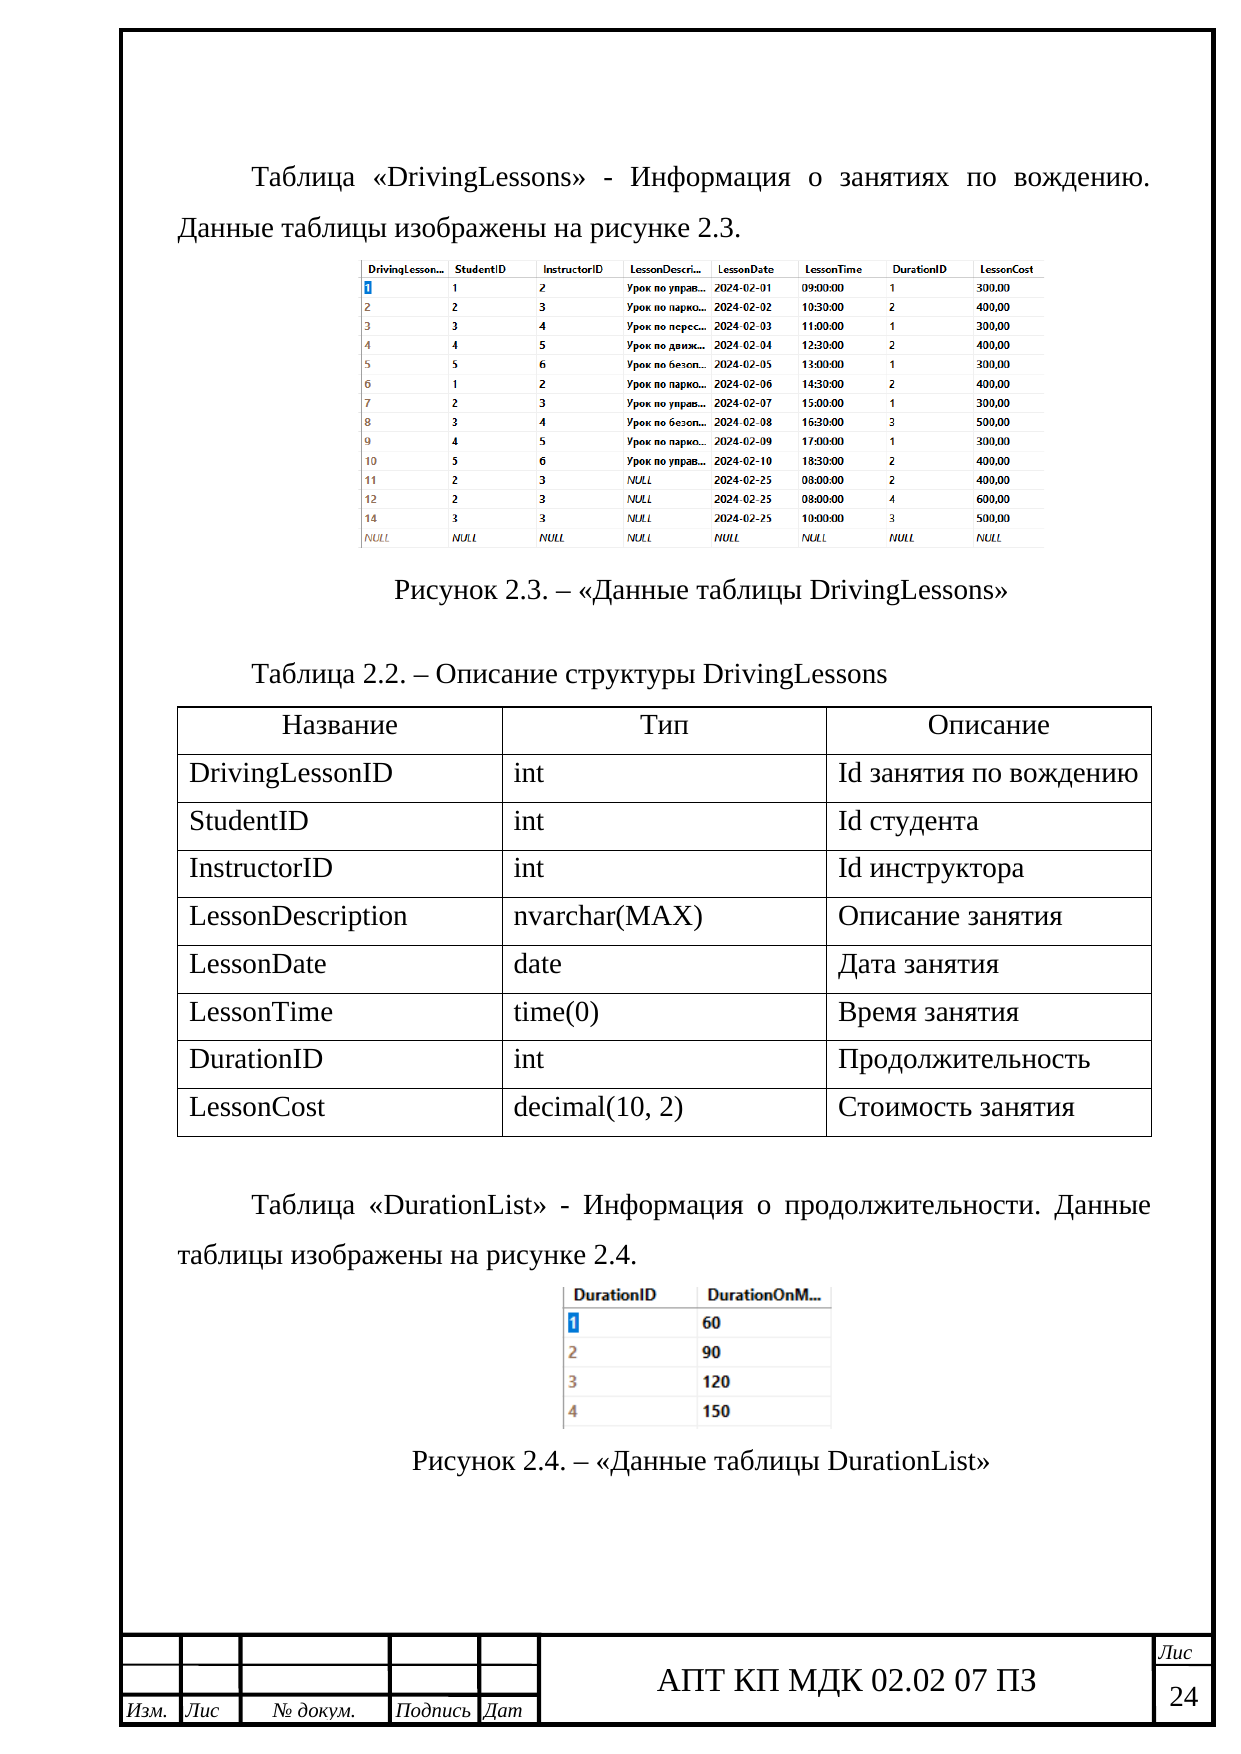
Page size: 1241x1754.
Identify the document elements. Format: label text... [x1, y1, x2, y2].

table_cell nvarchar(MAX) [503, 898, 826, 945]
picture [562, 1287, 841, 1429]
table_cell int [503, 1041, 826, 1088]
table_cell int [503, 755, 826, 802]
table_cell DrivingLessonID [178, 755, 502, 802]
text Таблица 2.2. – Описание структуры DrivingLessons [177, 656, 1152, 690]
text Таблица «DrivingLessons» - Информация о занятиях по вождению. Данные таблицы изображены на рисунке 2.3. [177, 159, 1152, 243]
text Рисунок 2.3. – «Данные таблицы DrivingLessons» [177, 572, 1152, 606]
table_cell StudentID [178, 803, 502, 849]
text Рисунок 2.4. – «Данные таблицы DurationList» [177, 1443, 1152, 1476]
picture [358, 260, 1045, 559]
table_cell Id инструктора [827, 851, 1151, 897]
table_cell Id занятия по вождению [827, 755, 1151, 802]
table_cell int [503, 851, 826, 897]
table_header Тип [503, 708, 826, 754]
table_cell LessonTime [178, 994, 502, 1040]
table_cell Описание занятия [827, 898, 1151, 945]
table_cell Время занятия [827, 994, 1151, 1040]
table_cell Дата занятия [827, 946, 1151, 993]
table_cell int [503, 803, 826, 849]
text Таблица «DurationList» - Информация о продолжительности. Данные таблицы изображены на рисунке 2.4. [177, 1187, 1152, 1271]
table_cell time(0) [503, 994, 826, 1040]
table_cell LessonDescription [178, 898, 502, 945]
table_cell Продолжительность [827, 1041, 1151, 1088]
table_cell Id студента [827, 803, 1151, 849]
table_cell date [503, 946, 826, 993]
table_cell Стоимость занятия [827, 1089, 1151, 1136]
table_cell DurationID [178, 1041, 502, 1088]
table_cell InstructorID [178, 851, 502, 897]
table_cell decimal(10, 2) [503, 1089, 826, 1136]
table_cell LessonCost [178, 1089, 502, 1136]
table_header Описание [827, 708, 1151, 754]
table_cell LessonDate [178, 946, 502, 993]
table_header Название [178, 708, 502, 754]
